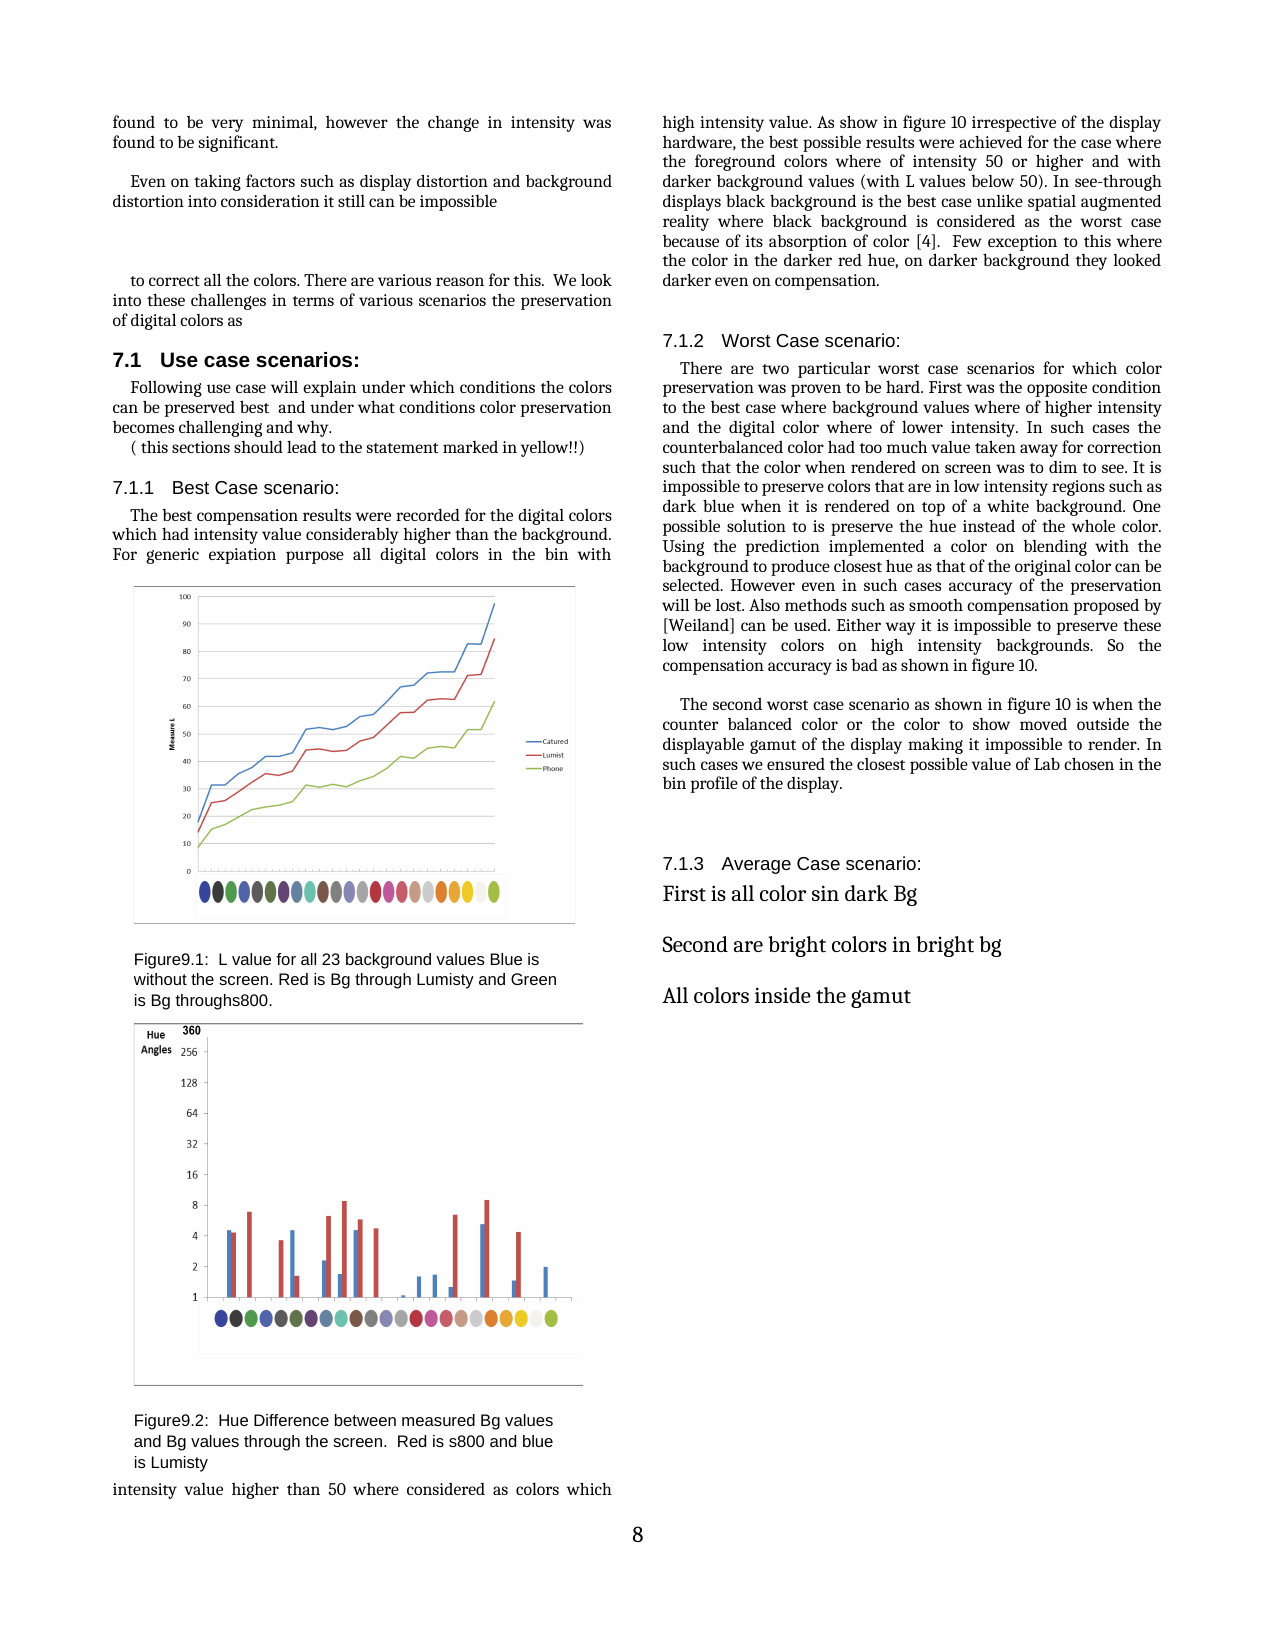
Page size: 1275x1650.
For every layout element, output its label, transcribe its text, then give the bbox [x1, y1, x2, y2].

text There are two particular worst case scenarios for which color preservation was proven to be hard. First was the opposite condition to the best case where background values where of higher intensity and the digital color where of lower intensity. In such cases the counterbalanced color had too much value taken away for correction such that the color when rendered on screen was to dim to see. It is impossible to preserve colors that are in low intensity regions such as dark blue when it is rendered on top of a white background. One possible solution to is preserve the hue instead of the whole color. Using the prediction implemented a color on blending with the background to produce closest hue as that of the original color can be selected. However even in such cases accuracy of the preservation will be lost. Also methods such as smooth compensation proposed by [Weiland] can be used. Either way it is impossible to preserve these low intensity colors on high intensity backgrounds. So the compensation accuracy is bad as shown in figure 10. [662, 358, 1162, 675]
text The second worst case scenario as shown in figure 10 is when the counter balanced color or the color to show moved outside the displayable gamut of the display making it impossible to render. In such cases we ensured the closest possible value of Lab chosen in the bin profile of the display. [662, 695, 1162, 794]
subtitle Best Case scenario: [112, 478, 613, 499]
picture [133, 1023, 584, 1386]
subtitle Worst Case scenario: [662, 331, 1162, 352]
text ( this sections should lead to the statement marked in yellow!!) [112, 437, 613, 457]
text Following use case will explain under which conditions the colors can be preserved best and under what conditions color preservation becomes challenging and why. [112, 378, 613, 437]
text Second are bright colors in bright bg [662, 932, 1162, 959]
text First is all color sin dark Bg [662, 881, 1162, 908]
subtitle Average Case scenario: [662, 854, 1162, 875]
text to correct all the colors. There are various reason for this. We look into these challenges in terms of various scenarios the preservation of digital colors as [112, 271, 613, 330]
text Even on taking factors such as display distortion and background distortion into consideration it still can be impossible [112, 172, 613, 211]
text All colors inside the gamut [662, 983, 1162, 1010]
subtitle Use case scenarios: [112, 351, 613, 372]
list The best compensation results were recorded for the digital colors which had intensity value considerably higher than the background. For generic expiation purpose all digital colors in the bin with intensity value higher than 50 where considered as colors which high intensity value. As show in figure 10 irrespective of the display hardware, the best possible results were achieved for the case where the foreground colors where of intensity 50 or higher and with darker background values (with L values below 50). In see-through displays black background is the best case unlike spatial augmented reality where black background is considered as the worst case because of its absorption of color [4]. Few exception to this where the color in the darker red hue, on darker background they looked darker even on compensation. [662, 112, 1162, 291]
picture [133, 586, 575, 924]
